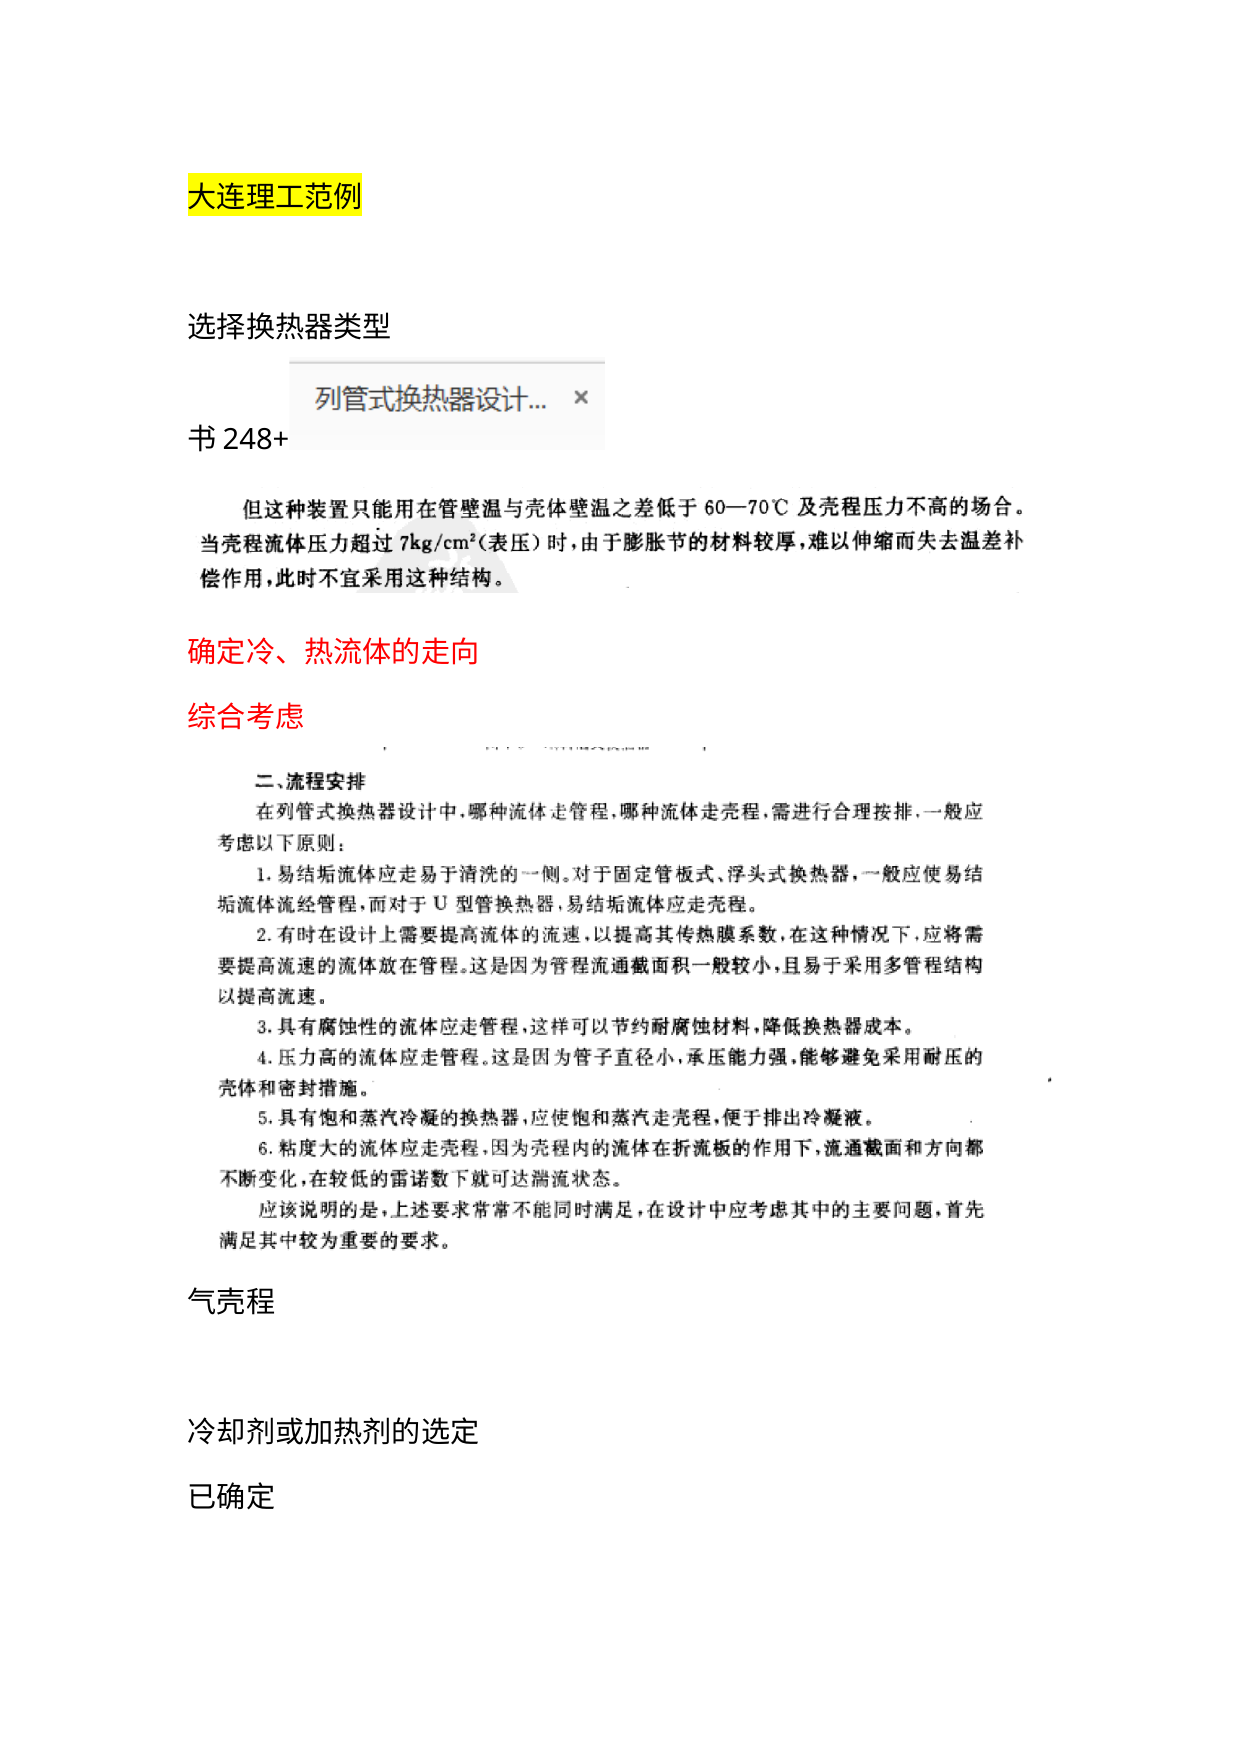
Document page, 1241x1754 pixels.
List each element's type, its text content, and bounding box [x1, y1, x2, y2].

text 冷却剂或加热剂的选定 [187, 1397, 1053, 1462]
text 大连理工范例 [187, 162, 1053, 227]
picture [187, 747, 1053, 1257]
text 确定冷、热流体的走向 [187, 617, 1053, 682]
text 气壳程 [187, 1267, 1053, 1332]
text 综合考虑 [187, 682, 1053, 747]
picture [187, 487, 1053, 593]
text 已确定 [187, 1462, 1053, 1527]
picture [289, 357, 605, 450]
text 选择换热器类型 [187, 292, 1053, 357]
